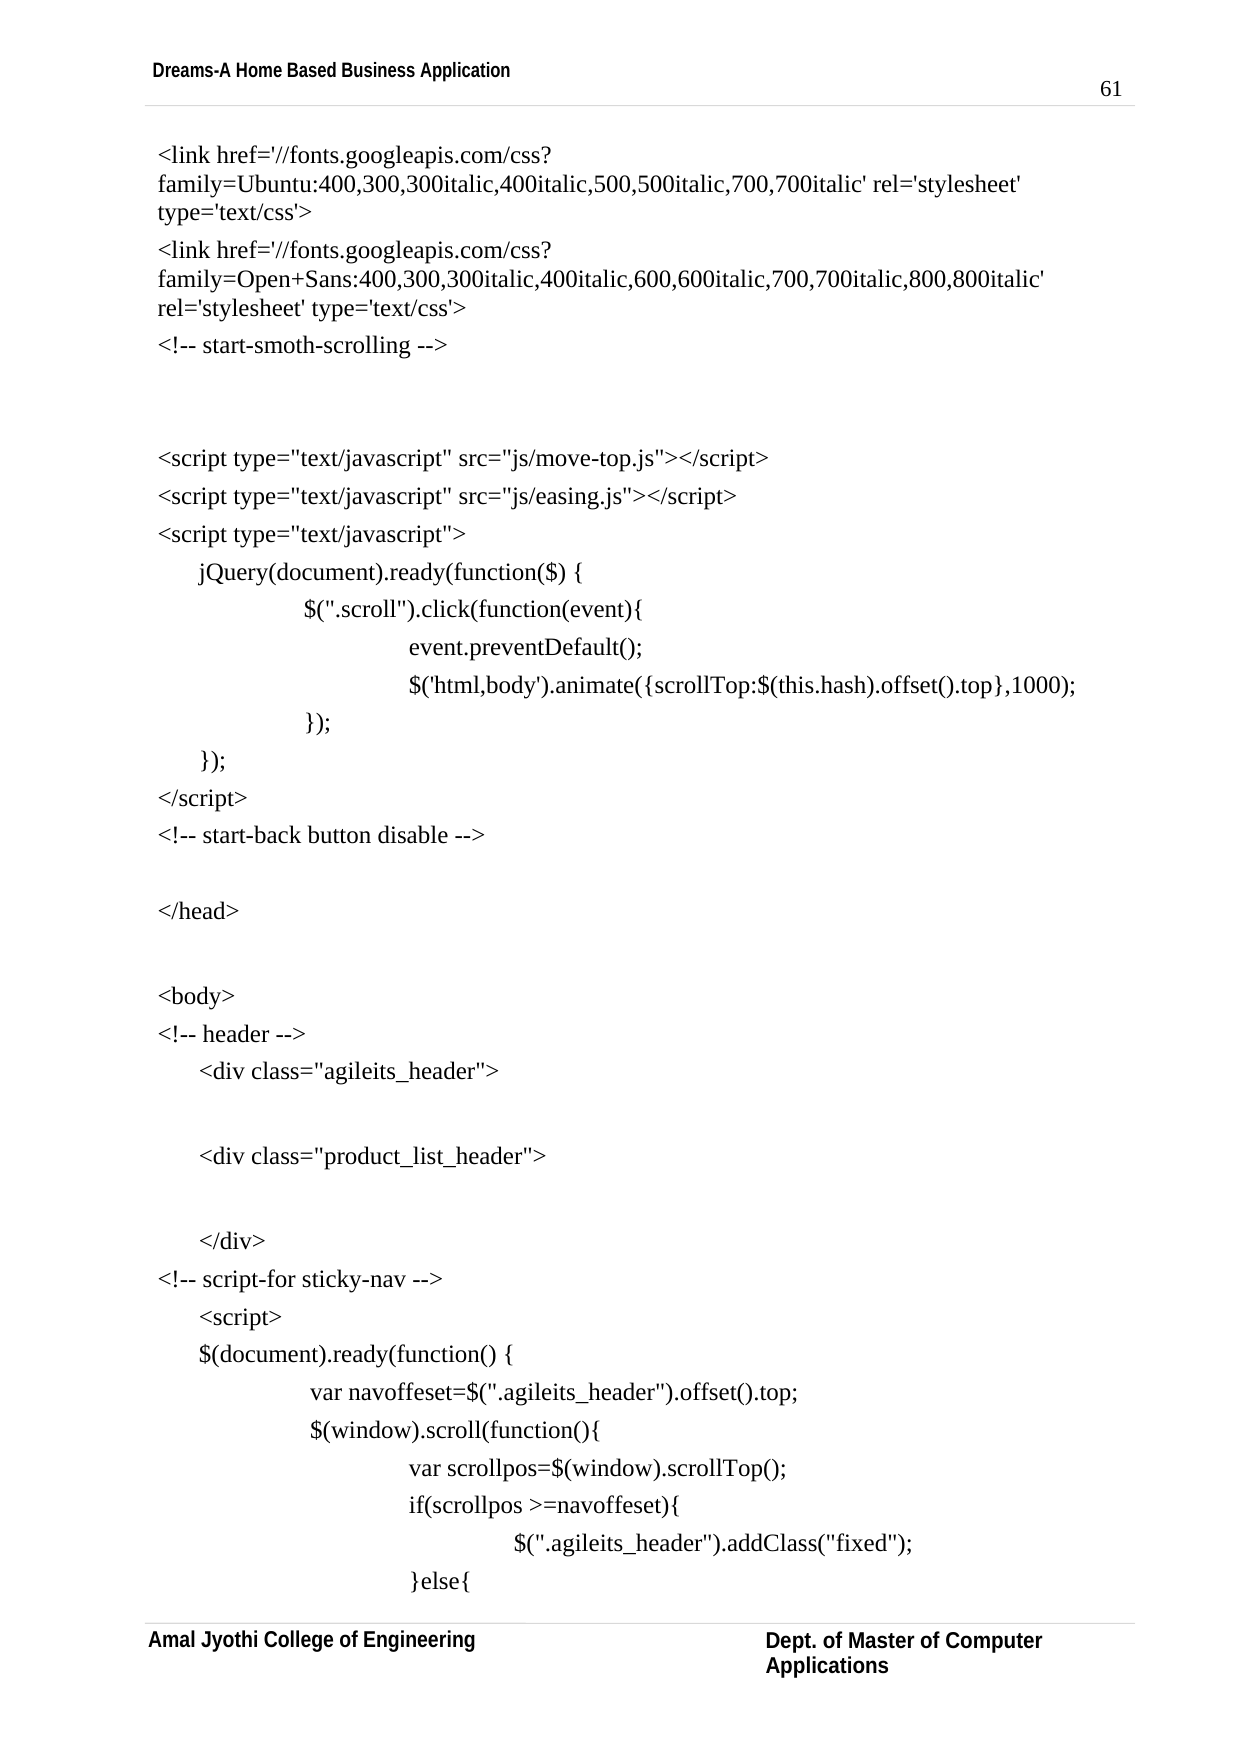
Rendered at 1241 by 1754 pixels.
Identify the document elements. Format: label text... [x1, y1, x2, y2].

subtitle }); [157, 745, 1115, 774]
subtitle <script type="text/javascript" src="js/easing.js"></script> [157, 481, 1115, 510]
subtitle }else{ [157, 1566, 1115, 1594]
subtitle </div> [157, 1226, 1115, 1255]
subtitle <link href='//fonts.googleapis.com/css?family=Ubuntu:400,300,300italic,400italic,500,500italic,700,700italic' rel='stylesheet' type='text/css'> [157, 140, 1115, 226]
subtitle <!-- start-back button disable --> [157, 821, 1115, 849]
subtitle }); [157, 707, 1115, 736]
subtitle var scrollpos=$(window).scrollTop(); [157, 1453, 1115, 1481]
subtitle <!-- script-for sticky-nav --> [157, 1264, 1115, 1293]
subtitle <!-- header --> [157, 1019, 1115, 1047]
subtitle <link href='//fonts.googleapis.com/css?family=Open+Sans:400,300,300italic,400italic,600,600italic,700,700italic,800,800italic' rel='stylesheet' type='text/css'> [157, 235, 1115, 321]
subtitle <body> [157, 981, 1115, 1010]
subtitle <div class="agileits_header"> [157, 1056, 1115, 1085]
subtitle <script> [157, 1302, 1115, 1331]
subtitle <div class="product_list_header"> [157, 1141, 1115, 1170]
subtitle if(scrollpos >=navoffeset){ [157, 1490, 1115, 1519]
subtitle jQuery(document).ready(function($) { [157, 557, 1115, 585]
subtitle $(window).scroll(function(){ [157, 1415, 1115, 1444]
subtitle $(".scroll").click(function(event){ [157, 594, 1115, 623]
subtitle </head> [157, 896, 1115, 925]
subtitle $('html,body').animate({scrollTop:$(this.hash).offset().top},1000); [157, 670, 1115, 698]
subtitle event.preventDefault(); [157, 632, 1115, 661]
subtitle <script type="text/javascript" src="js/move-top.js"></script> [157, 443, 1115, 472]
subtitle <script type="text/javascript"> [157, 519, 1115, 548]
subtitle $(".agileits_header").addClass("fixed"); [157, 1528, 1115, 1557]
subtitle var navoffeset=$(".agileits_header").offset().top; [157, 1377, 1115, 1406]
subtitle <!-- start-smoth-scrolling --> [157, 330, 1115, 359]
subtitle </script> [157, 783, 1115, 812]
subtitle $(document).ready(function() { [157, 1339, 1115, 1368]
